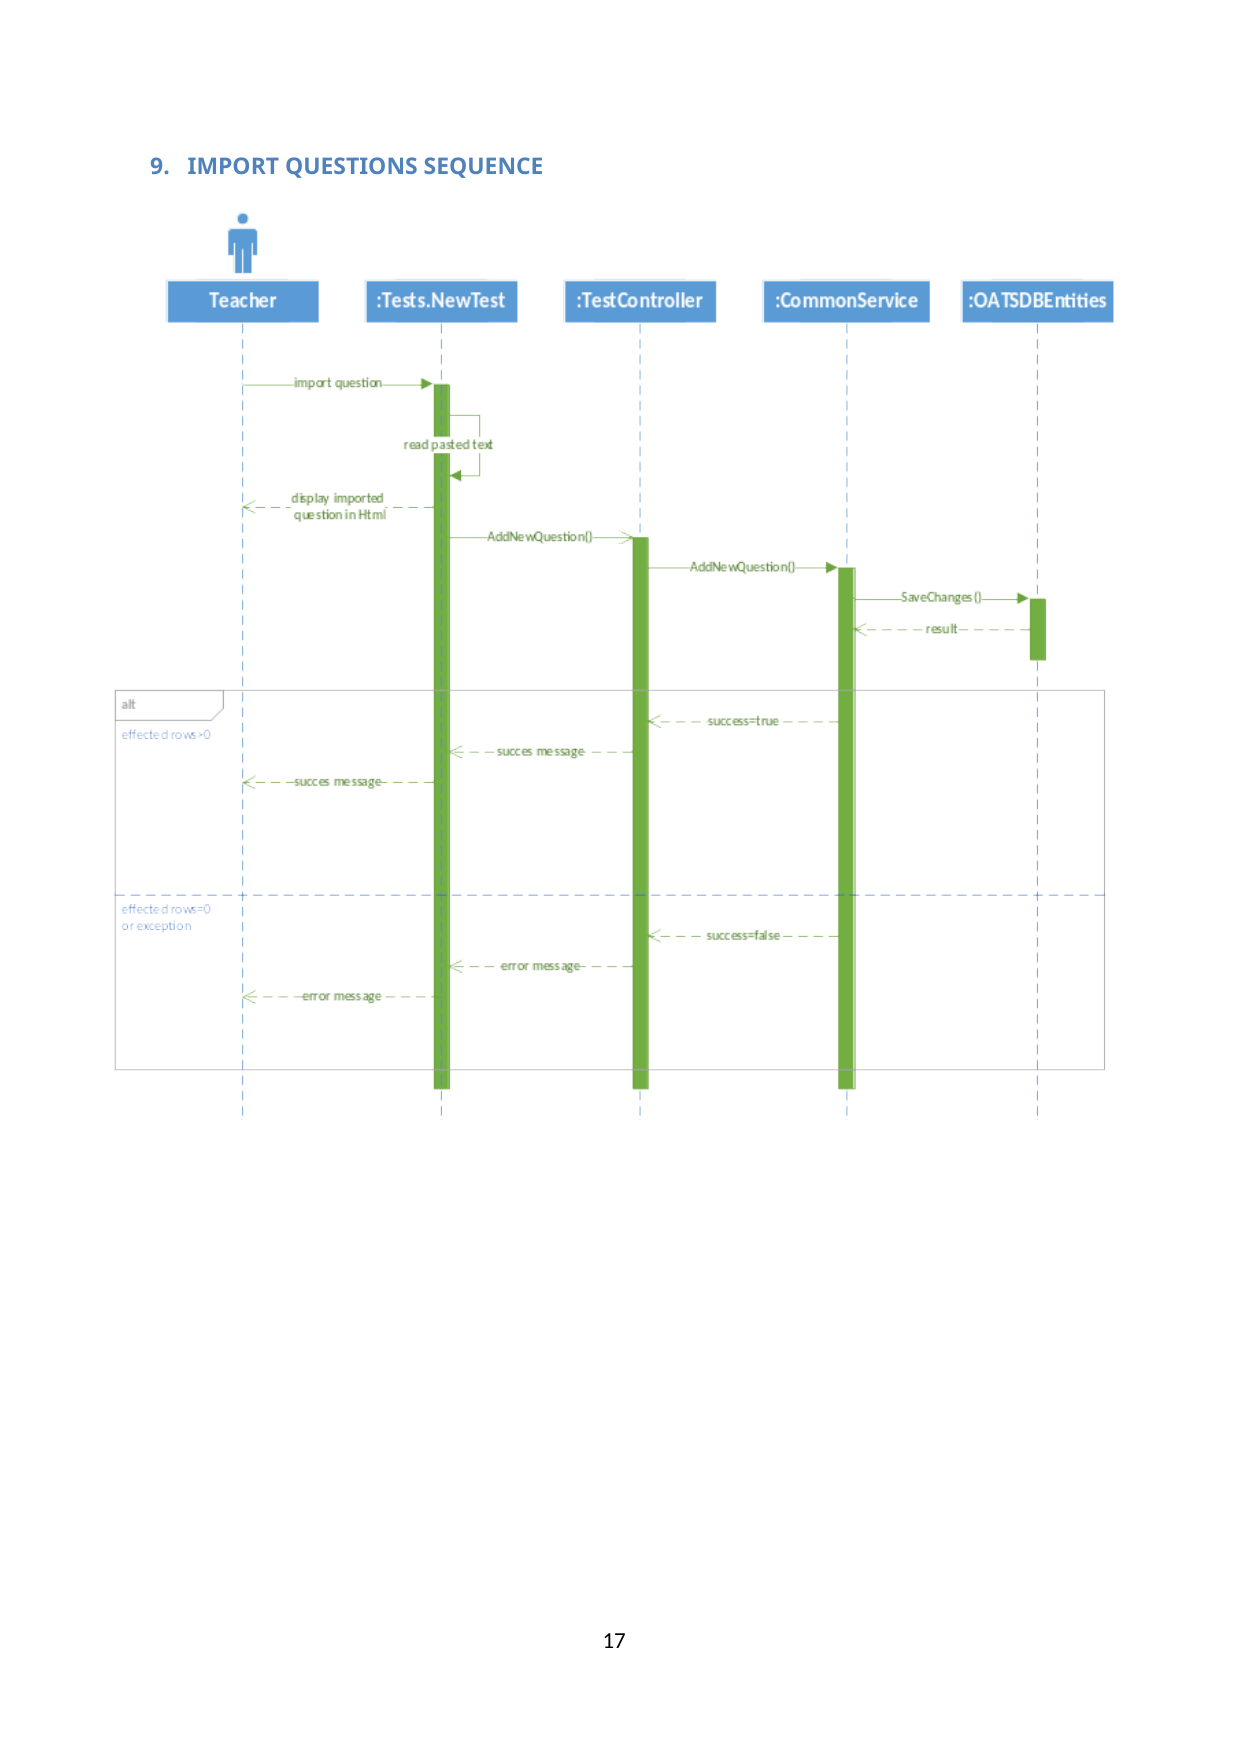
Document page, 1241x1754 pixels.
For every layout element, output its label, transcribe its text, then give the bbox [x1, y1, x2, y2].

subtitle IMPORT QUESTIONS SEQUENCE [150, 150, 1115, 181]
